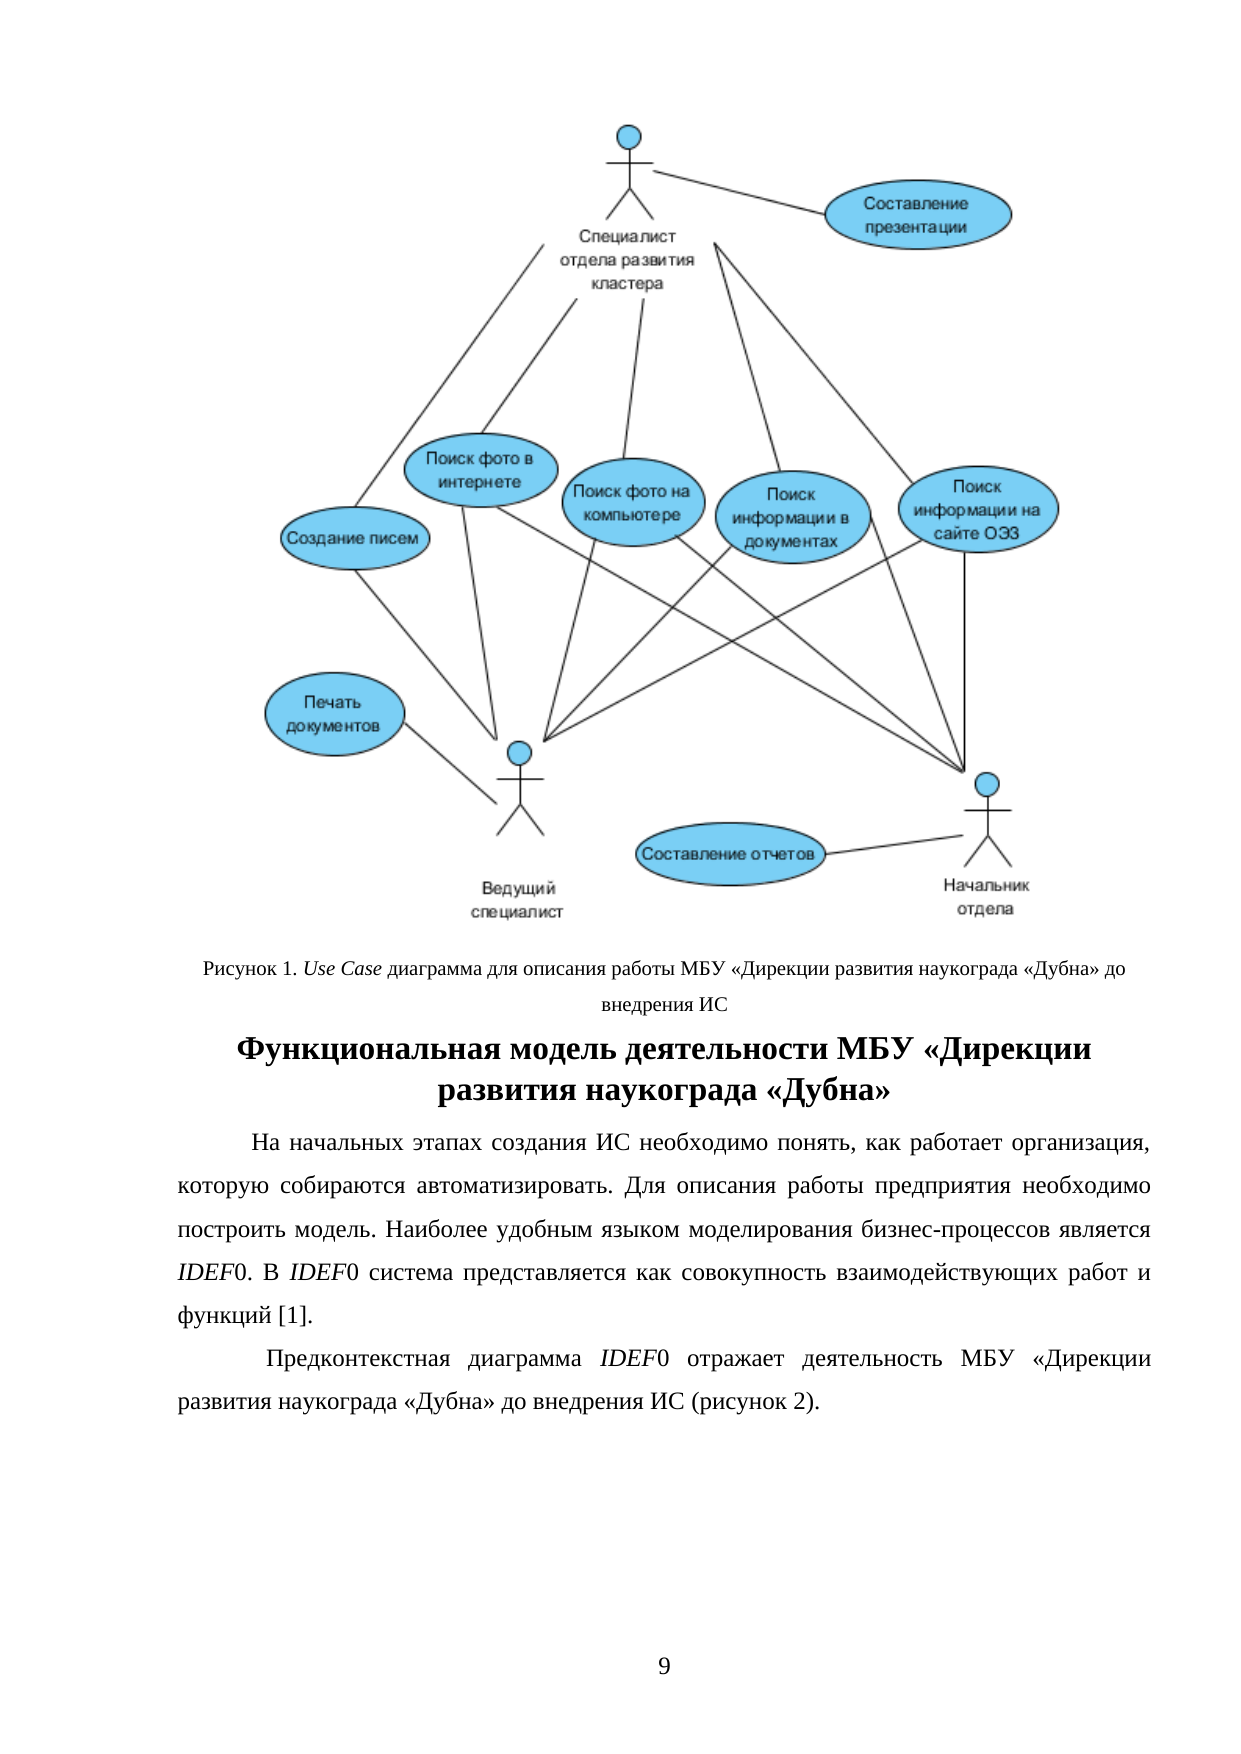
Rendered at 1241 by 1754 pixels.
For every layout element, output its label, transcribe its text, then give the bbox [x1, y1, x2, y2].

text На начальных этапах создания ИС необходимо понять, как работает организация, которую собираются автоматизировать. Для описания работы предприятия необходимо построить модель. Наиболее удобным языком моделирования бизнес-процессов является IDEF0. В IDEF0 система представляется как совокупность взаимодействующих работ и функций [1]. [177, 1127, 1152, 1329]
text Предконтекстная диаграмма IDEF0 отражает деятельность МБУ «Дирекции развития наукограда «Дубна» до внедрения ИС (рисунок 2). [177, 1343, 1152, 1415]
text Рисунок 1. Use Case диаграмма для описания работы МБУ «Дирекции развития наукограда «Дубна» до внедрения ИС [177, 956, 1152, 1016]
subtitle Функциональная модель деятельности МБУ «Дирекции развития наукограда «Дубна» [177, 1028, 1152, 1108]
picture [263, 118, 1066, 934]
